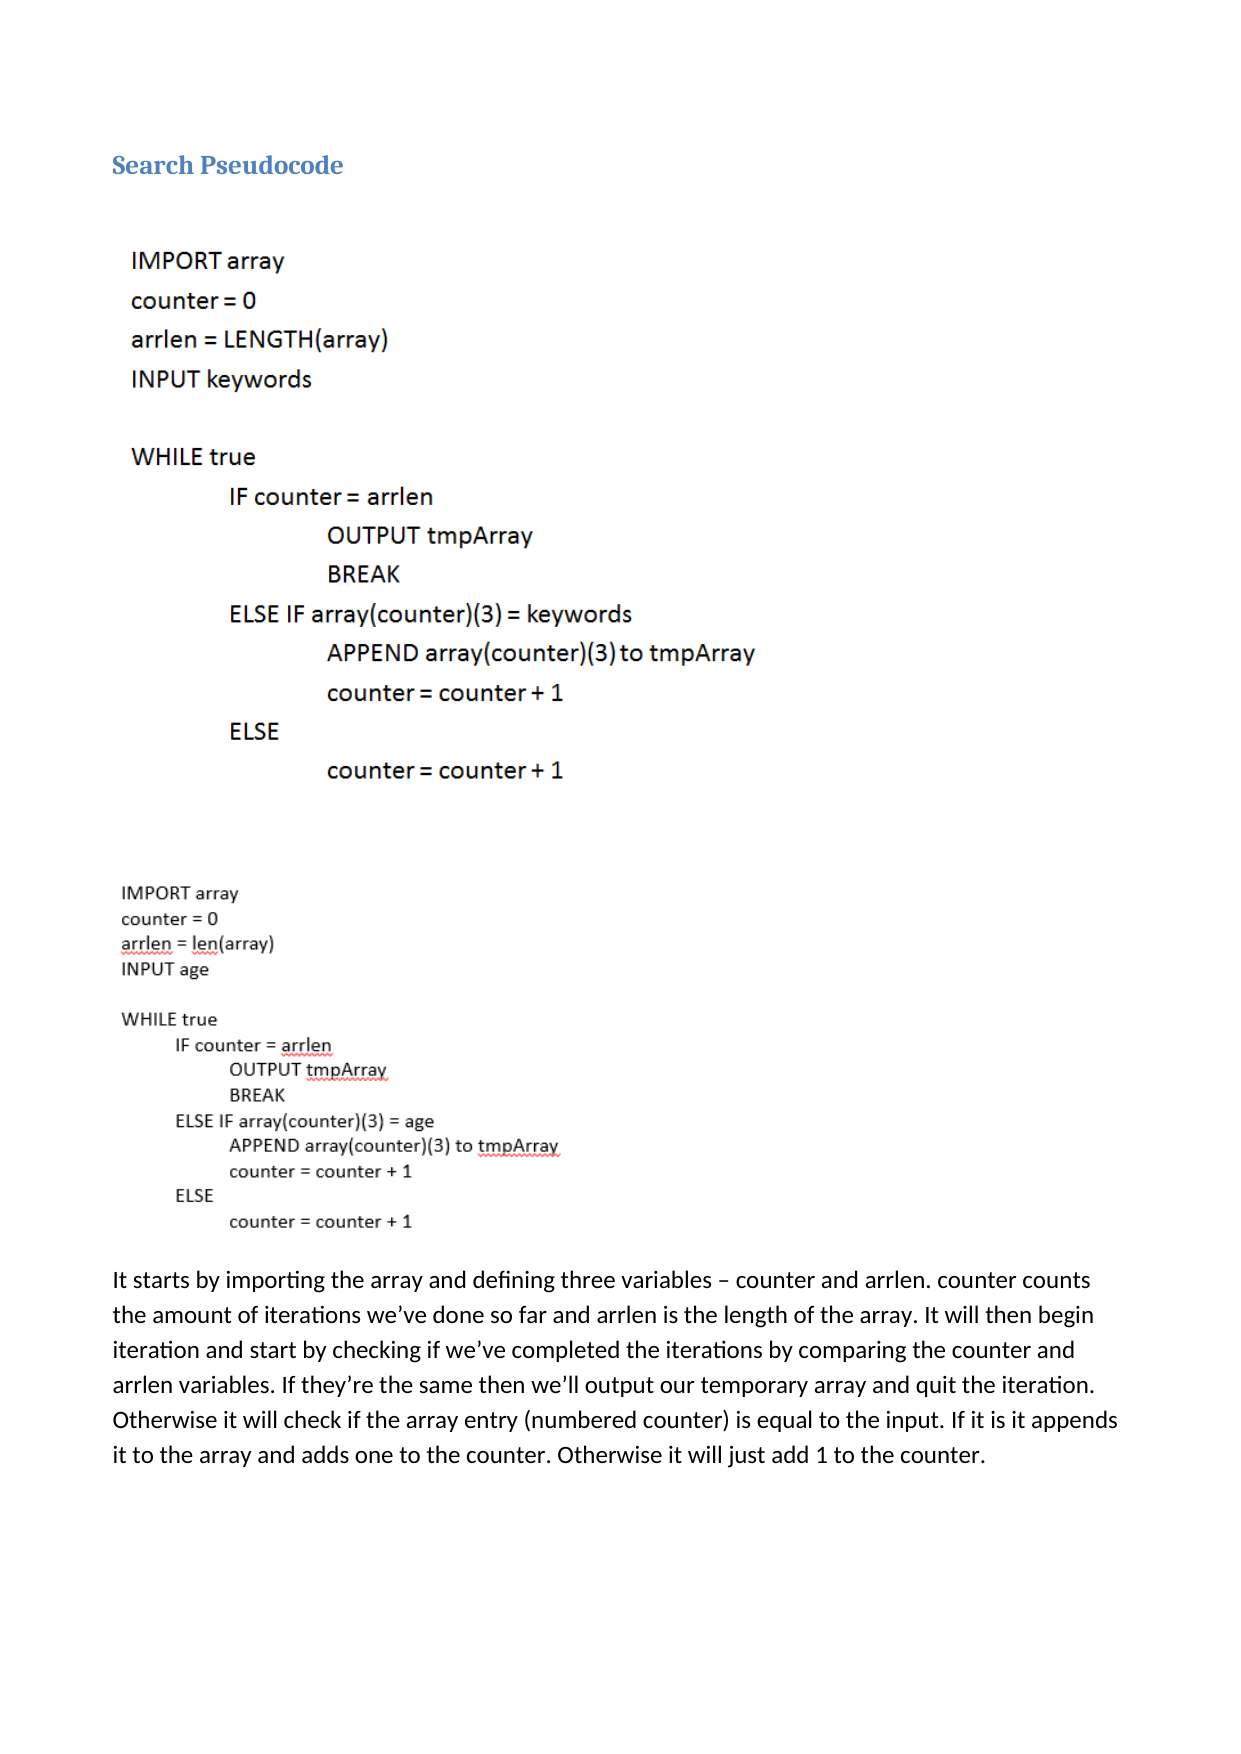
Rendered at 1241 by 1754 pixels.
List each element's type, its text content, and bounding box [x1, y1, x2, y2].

picture [112, 871, 586, 1240]
picture [112, 238, 765, 794]
subtitle Search Pseudocode [112, 150, 1128, 181]
text It starts by importing the array and defining three variables – counter and arrlen. counter counts the amount of iterations we’ve done so far and arrlen is the length of the array. It will then begin iteration and start by checking if we’ve completed the iterations by comparing the counter and arrlen variables. If they’re the same then we’ll output our temporary array and quit the iteration. Otherwise it will check if the array entry (numbered counter) is equal to the input. If it is it appends it to the array and adds one to the counter. Otherwise it will just add 1 to the counter. [112, 1264, 1128, 1470]
